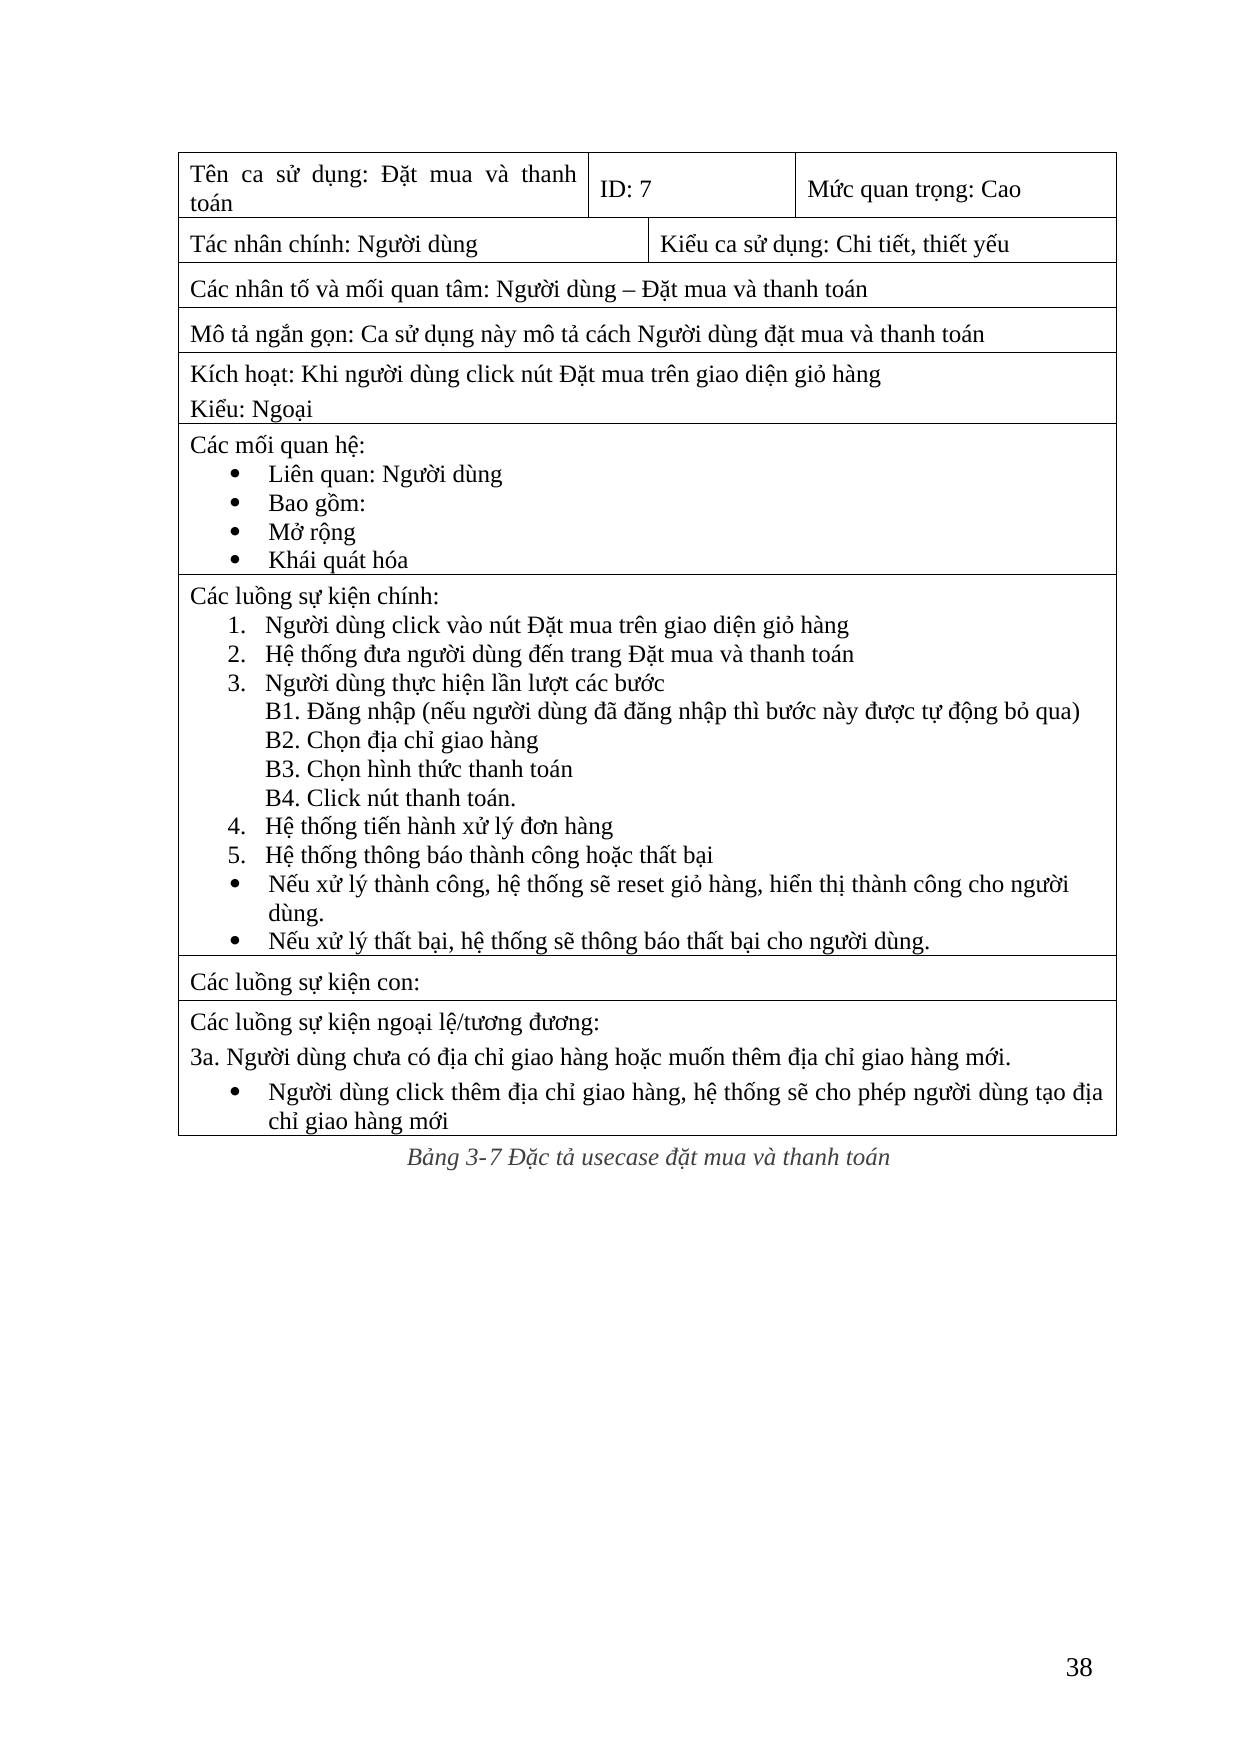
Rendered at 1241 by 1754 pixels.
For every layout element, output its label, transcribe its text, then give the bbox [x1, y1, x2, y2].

table_cell Các nhân tố và mối quan tâm: Người dùng – Đặt mua và thanh toán [179, 263, 1116, 307]
table_cell Các mối quan hệ: Liên quan: Người dùng Bao gồm: Mở rộng Khái quát hóa [179, 424, 1116, 574]
table_cell Kích hoạt: Khi người dùng click nút Đặt mua trên giao diện giỏ hàng Kiểu: Ngoại [179, 353, 1116, 423]
table_cell Tác nhân chính: Người dùng [179, 218, 648, 262]
table_cell Kiểu ca sử dụng: Chi tiết, thiết yếu [649, 218, 1116, 262]
table_cell Mô tả ngắn gọn: Ca sử dụng này mô tả cách Người dùng đặt mua và thanh toán [179, 308, 1116, 352]
table_cell Các luồng sự kiện con: [179, 956, 1116, 1000]
table_header ID: 7 [589, 153, 795, 217]
table_cell Các luồng sự kiện chính: Người dùng click vào nút Đặt mua trên giao diện giỏ hàng Hệ thống đưa người dùng đến trang Đặt mua và thanh toán Người dùng thực hiện lần lượt các bước B1. Đăng nhập (nếu người dùng đã đăng nhập thì bước này được tự động bỏ qua) B2. Chọn địa chỉ giao hàng B3. Chọn hình thức thanh toán B4. Click nút thanh toán. Hệ thống tiến hành xử lý đơn hàng Hệ thống thông báo thành công hoặc thất bại Nếu xử lý thành công, hệ thống sẽ reset giỏ hàng, hiển thị thành công cho người dùng. Nếu xử lý thất bại, hệ thống sẽ thông báo thất bại cho người dùng. [179, 575, 1116, 955]
table_header Tên ca sử dụng: Đặt mua và thanh toán [179, 153, 588, 217]
table_header Mức quan trọng: Cao [796, 153, 1116, 217]
table_cell Các luồng sự kiện ngoại lệ/tương đương: 3a. Người dùng chưa có địa chỉ giao hàng hoặc muốn thêm địa chỉ giao hàng mới. Người dùng click thêm địa chỉ giao hàng, hệ thống sẽ cho phép người dùng tạo địa chỉ giao hàng mới [179, 1001, 1116, 1135]
